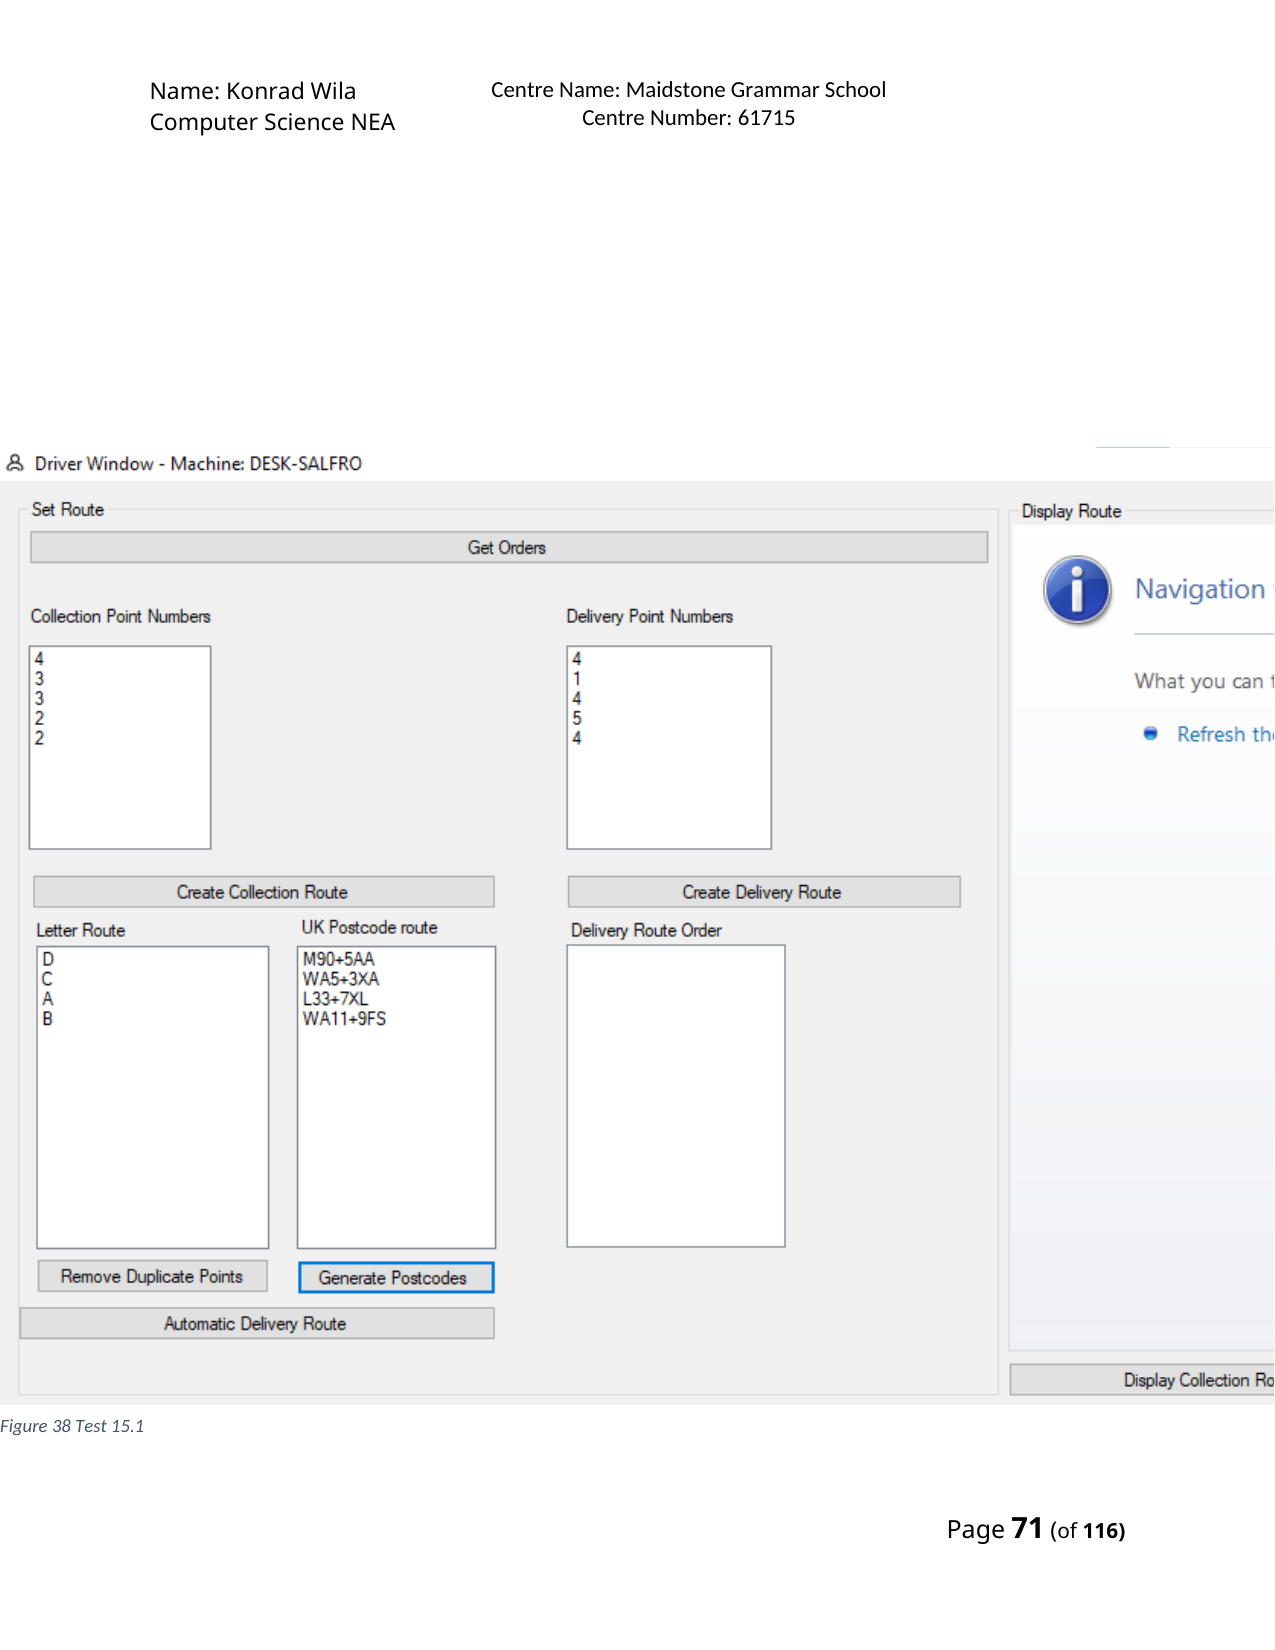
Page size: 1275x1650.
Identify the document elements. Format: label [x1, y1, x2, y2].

picture [0, 447, 1275, 1405]
